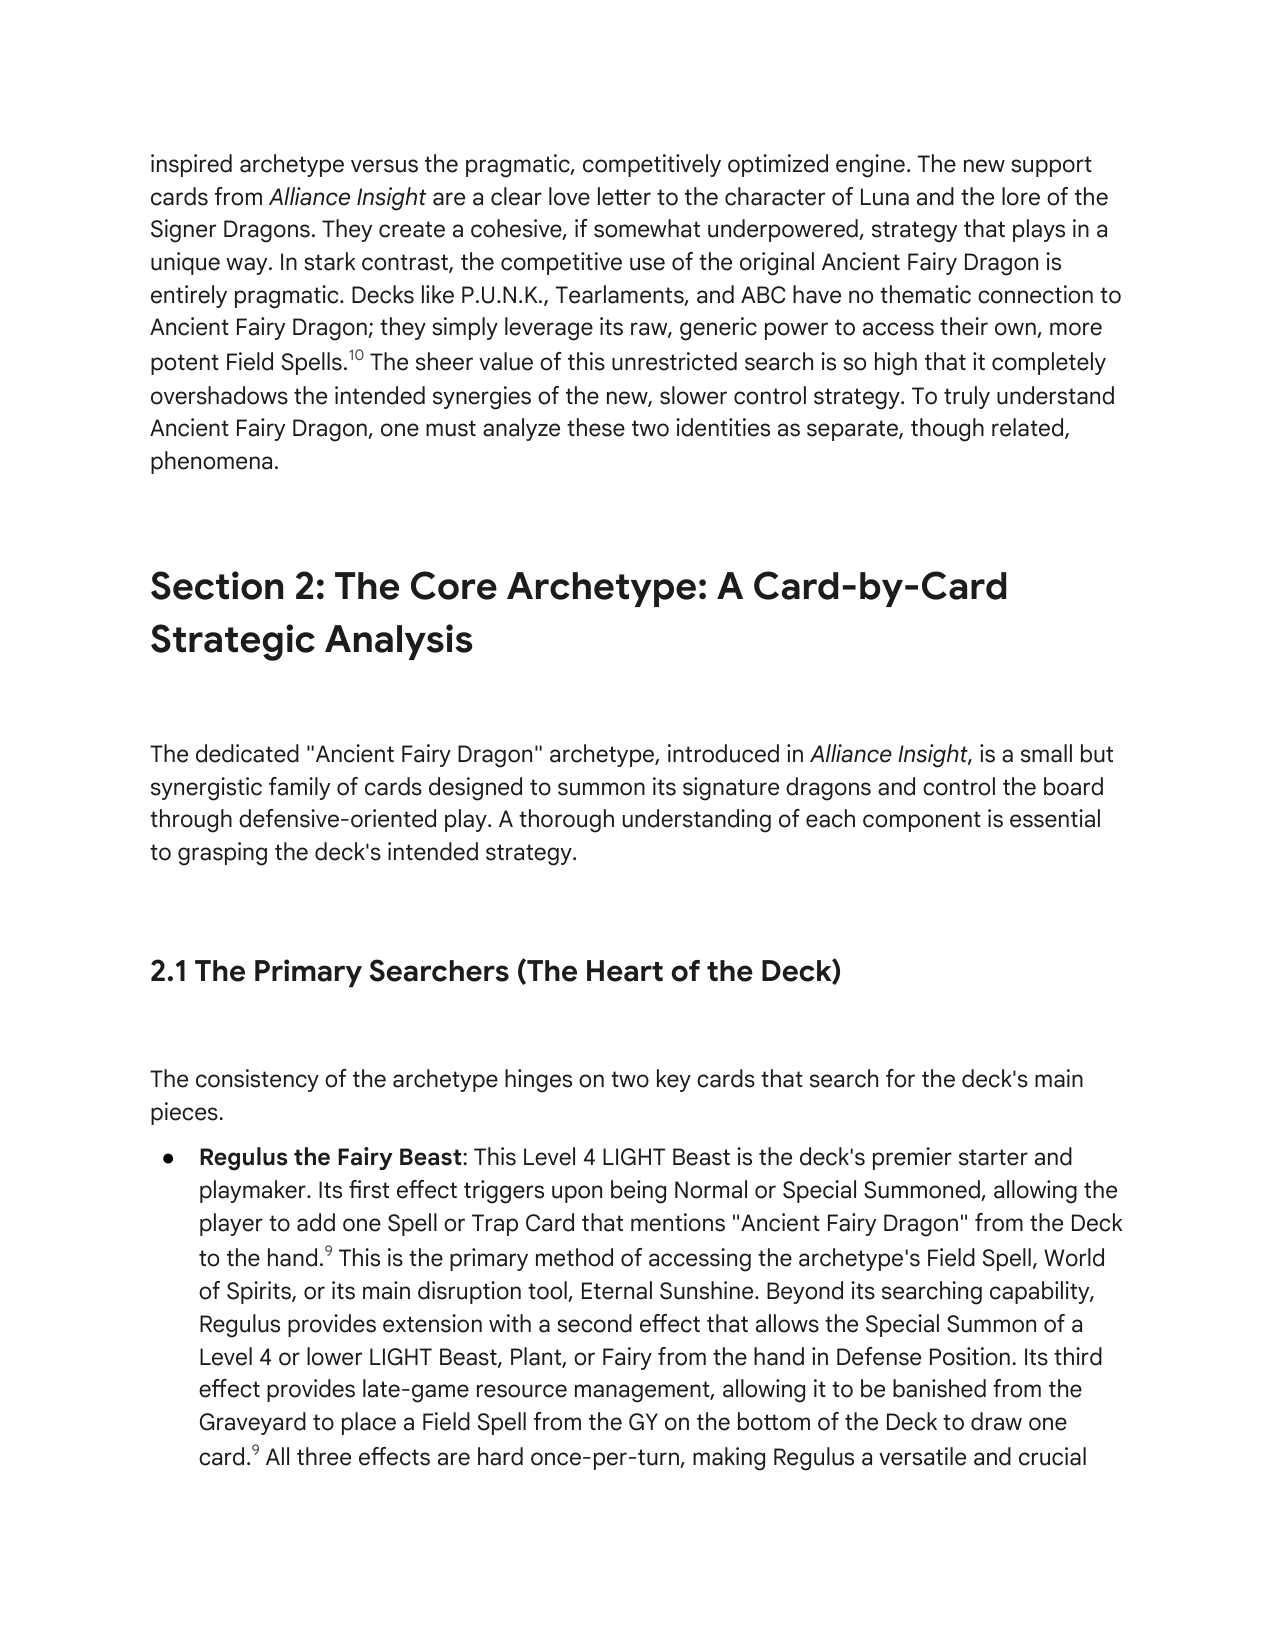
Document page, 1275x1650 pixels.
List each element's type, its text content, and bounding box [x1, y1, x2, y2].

subtitle 2.1 The Primary Searchers (The Heart of the Deck) [150, 954, 1125, 990]
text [150, 150, 1125, 476]
subtitle Section 2: The Core Archetype: A Card-by-Card Strategic Analysis [150, 563, 1125, 663]
text The consistency of the archetype hinges on two key cards that search for the deck's main pieces. [150, 1066, 1125, 1127]
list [161, 1143, 1125, 1473]
text The dedicated "Ancient Fairy Dragon" archetype, introduced in Alliance Insight, is a small but synergistic family of cards designed to summon its signature dragons and control the board through defensive-oriented play. A thorough understanding of each component is essential to grasping the deck's intended strategy. [150, 740, 1125, 867]
